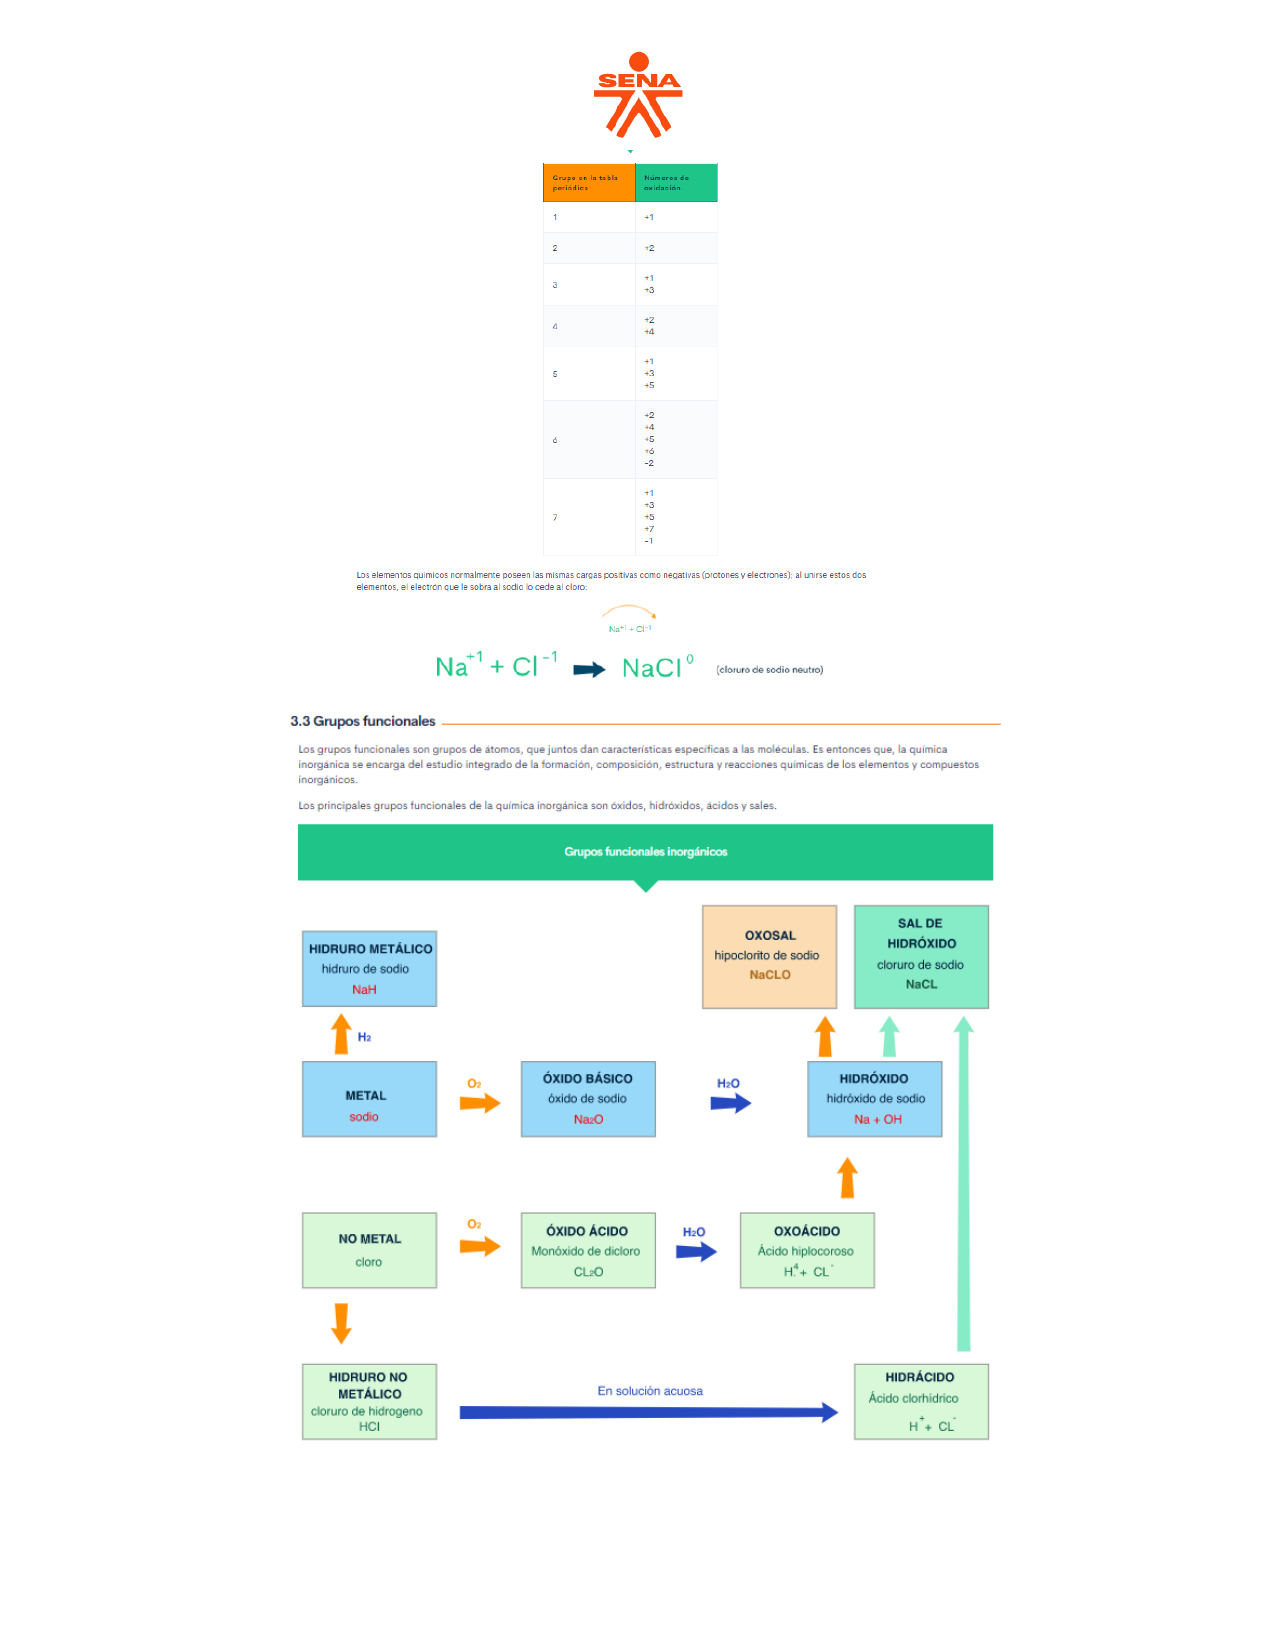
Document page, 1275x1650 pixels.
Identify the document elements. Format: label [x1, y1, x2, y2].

picture [271, 701, 1003, 1458]
picture [350, 150, 924, 689]
picture [594, 51, 683, 138]
